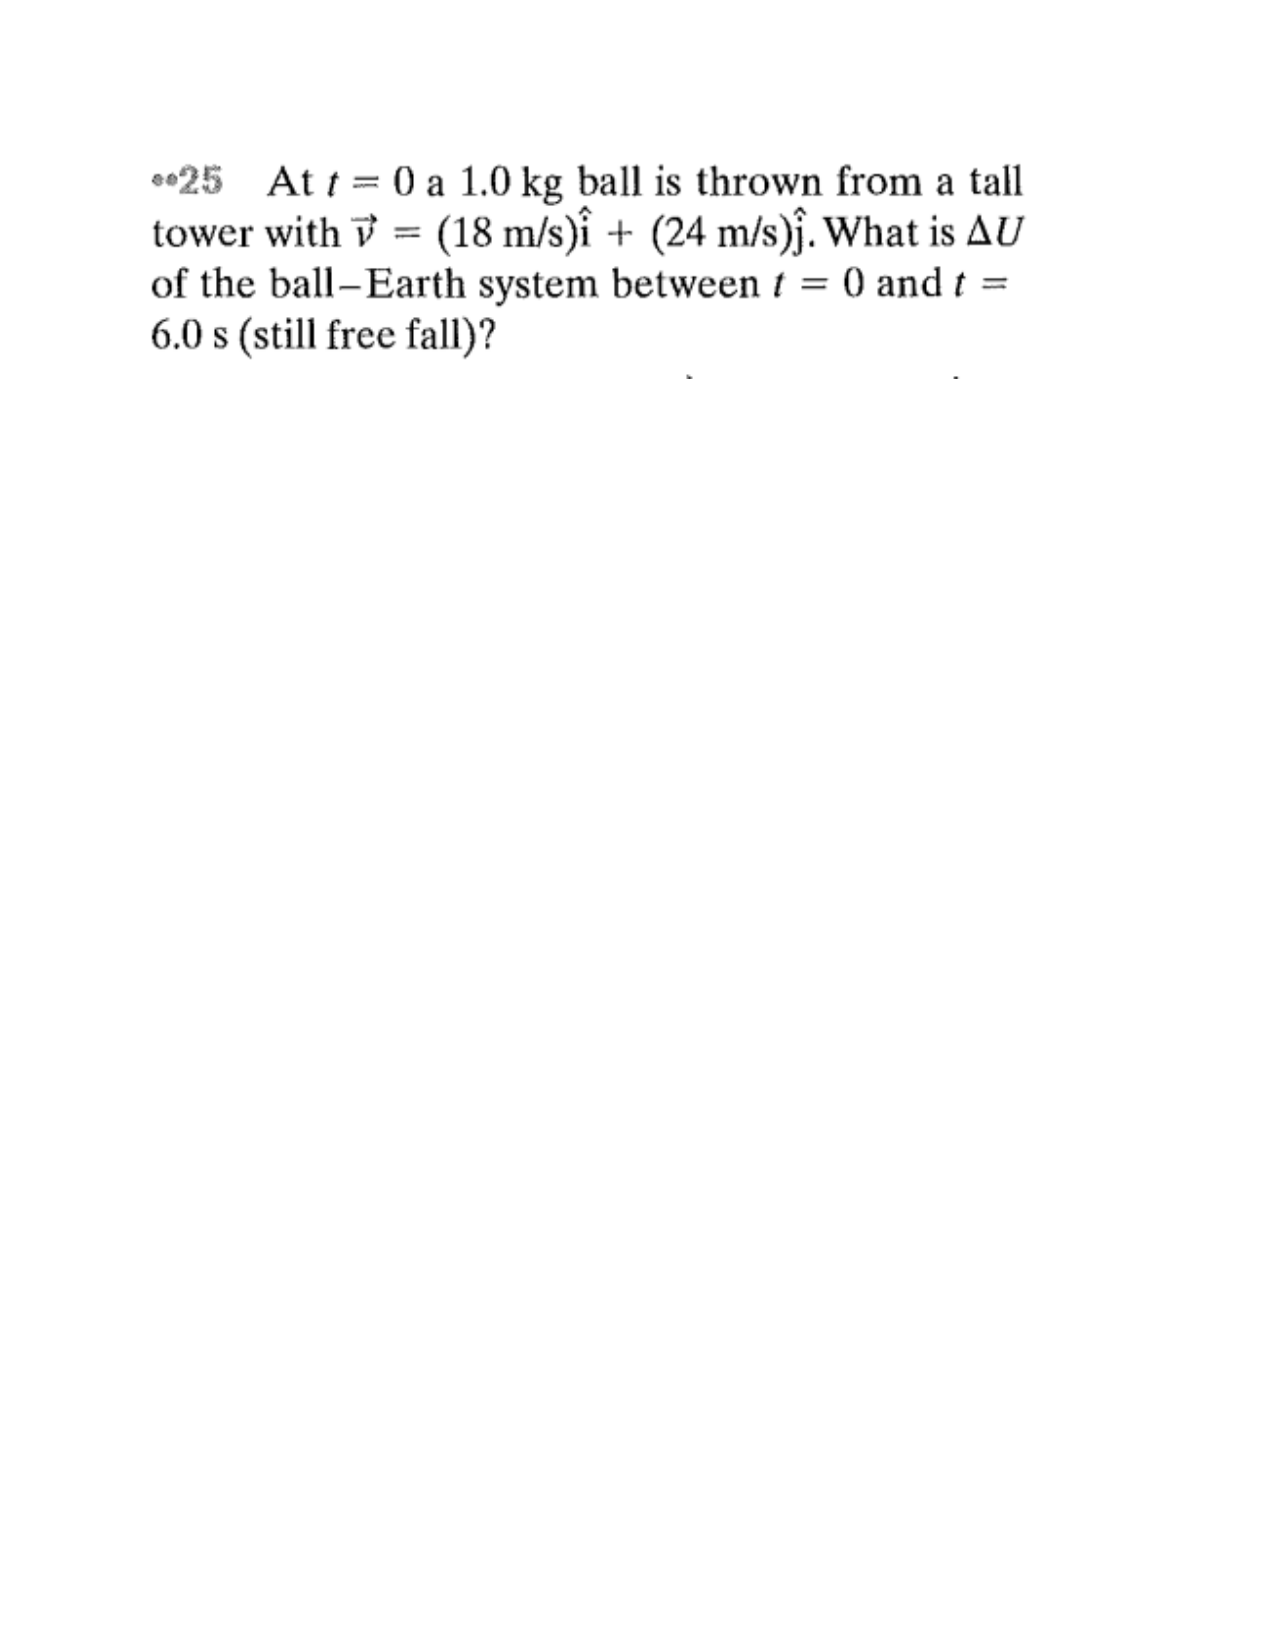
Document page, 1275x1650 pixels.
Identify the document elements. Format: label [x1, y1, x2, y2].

picture [135, 150, 1044, 379]
